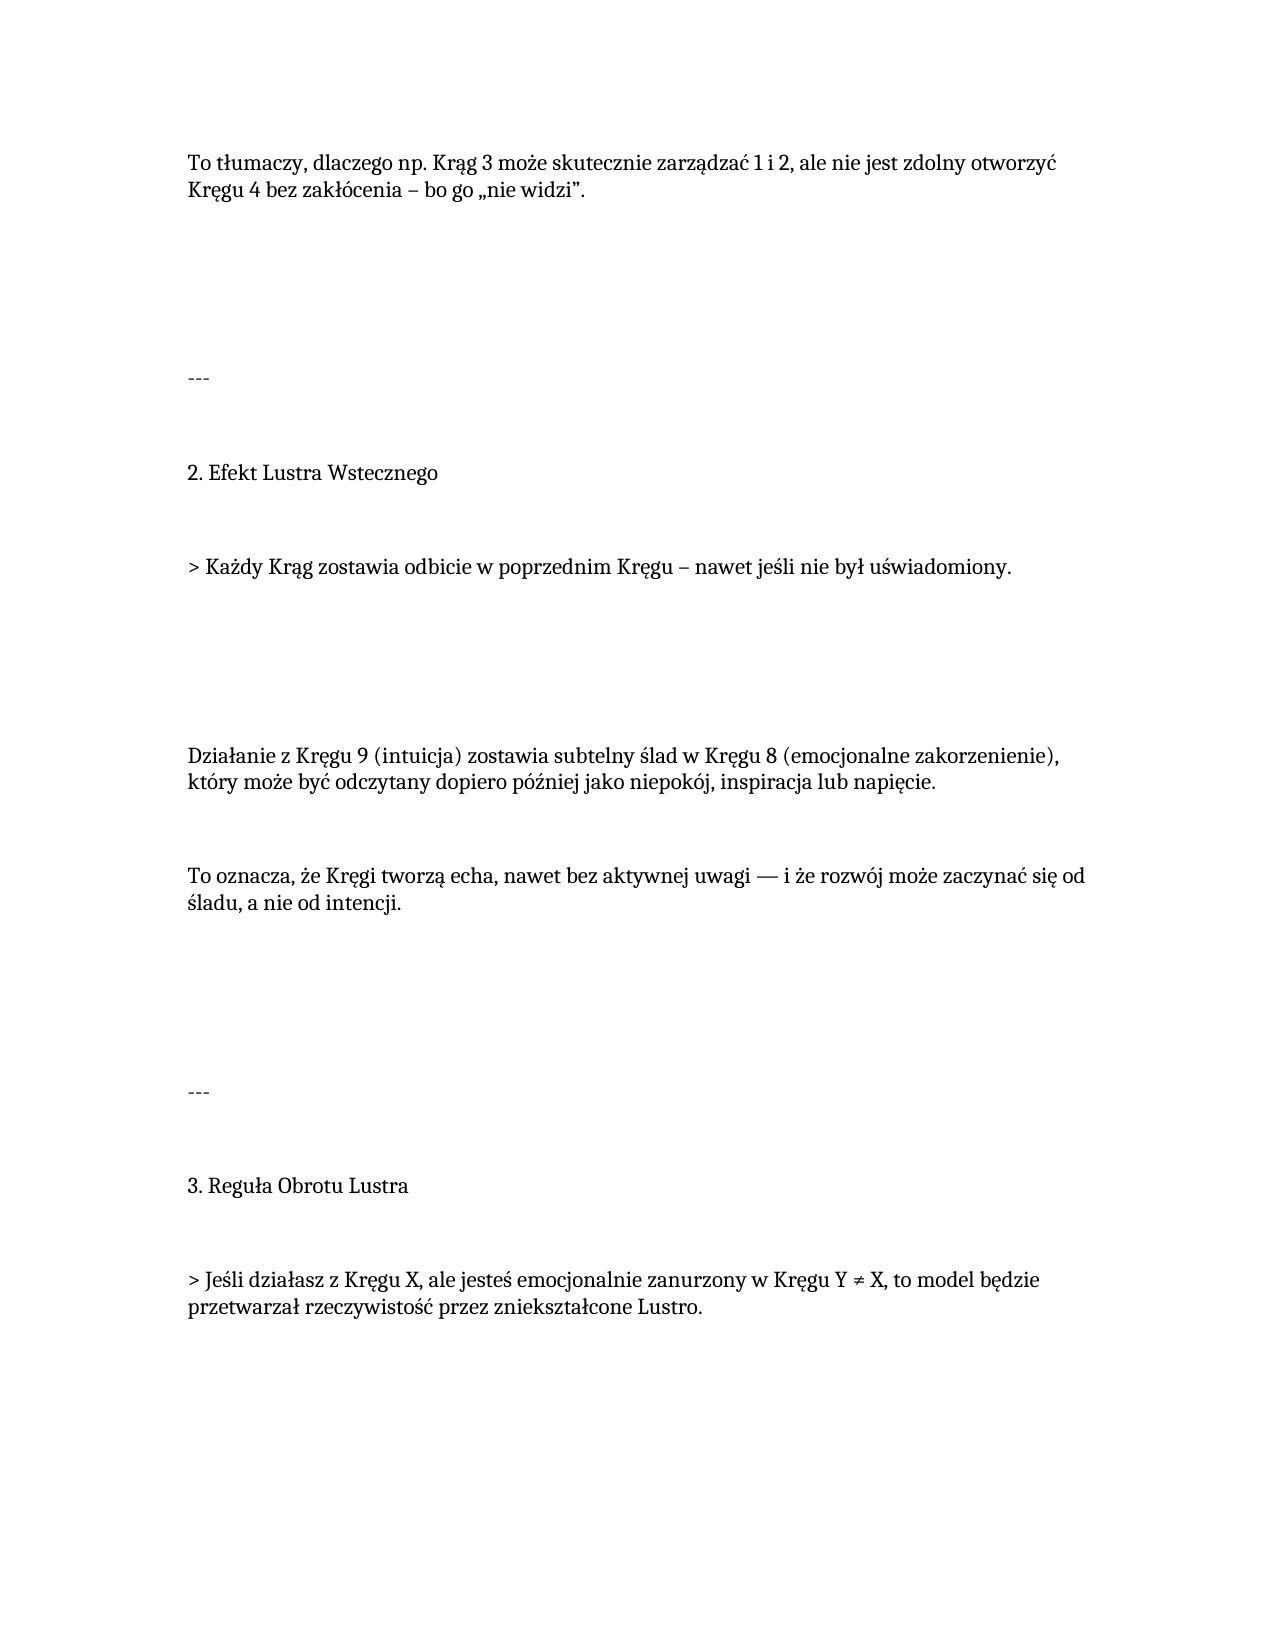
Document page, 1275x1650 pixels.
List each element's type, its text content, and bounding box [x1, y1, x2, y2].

text To oznacza, że Kręgi tworzą echa, nawet bez aktywnej uwagi — i że rozwój może zaczynać się od śladu, a nie od intencji. [187, 863, 1087, 916]
text > Każdy Krąg zostawia odbicie w poprzednim Kręgu – nawet jeśli nie był uświadomiony. [187, 554, 1087, 580]
text --- [187, 365, 1087, 391]
text To tłumaczy, dlaczego np. Krąg 3 może skutecznie zarządzać 1 i 2, ale nie jest zdolny otworzyć Kręgu 4 bez zakłócenia – bo go „nie widzi”. [187, 150, 1087, 203]
text --- [187, 1078, 1087, 1105]
text Działanie z Kręgu 9 (intuicja) zostawia subtelny ślad w Kręgu 8 (emocjonalne zakorzenienie), który może być odczytany dopiero później jako niepokój, inspiracja lub napięcie. [187, 743, 1087, 795]
text 3. Reguła Obrotu Lustra [187, 1173, 1087, 1199]
text 2. Efekt Lustra Wstecznego [187, 459, 1087, 486]
text > Jeśli działasz z Kręgu X, ale jesteś emocjonalnie zanurzony w Kręgu Y ≠ X, to model będzie przetwarzał rzeczywistość przez zniekształcone Lustro. [187, 1267, 1087, 1320]
